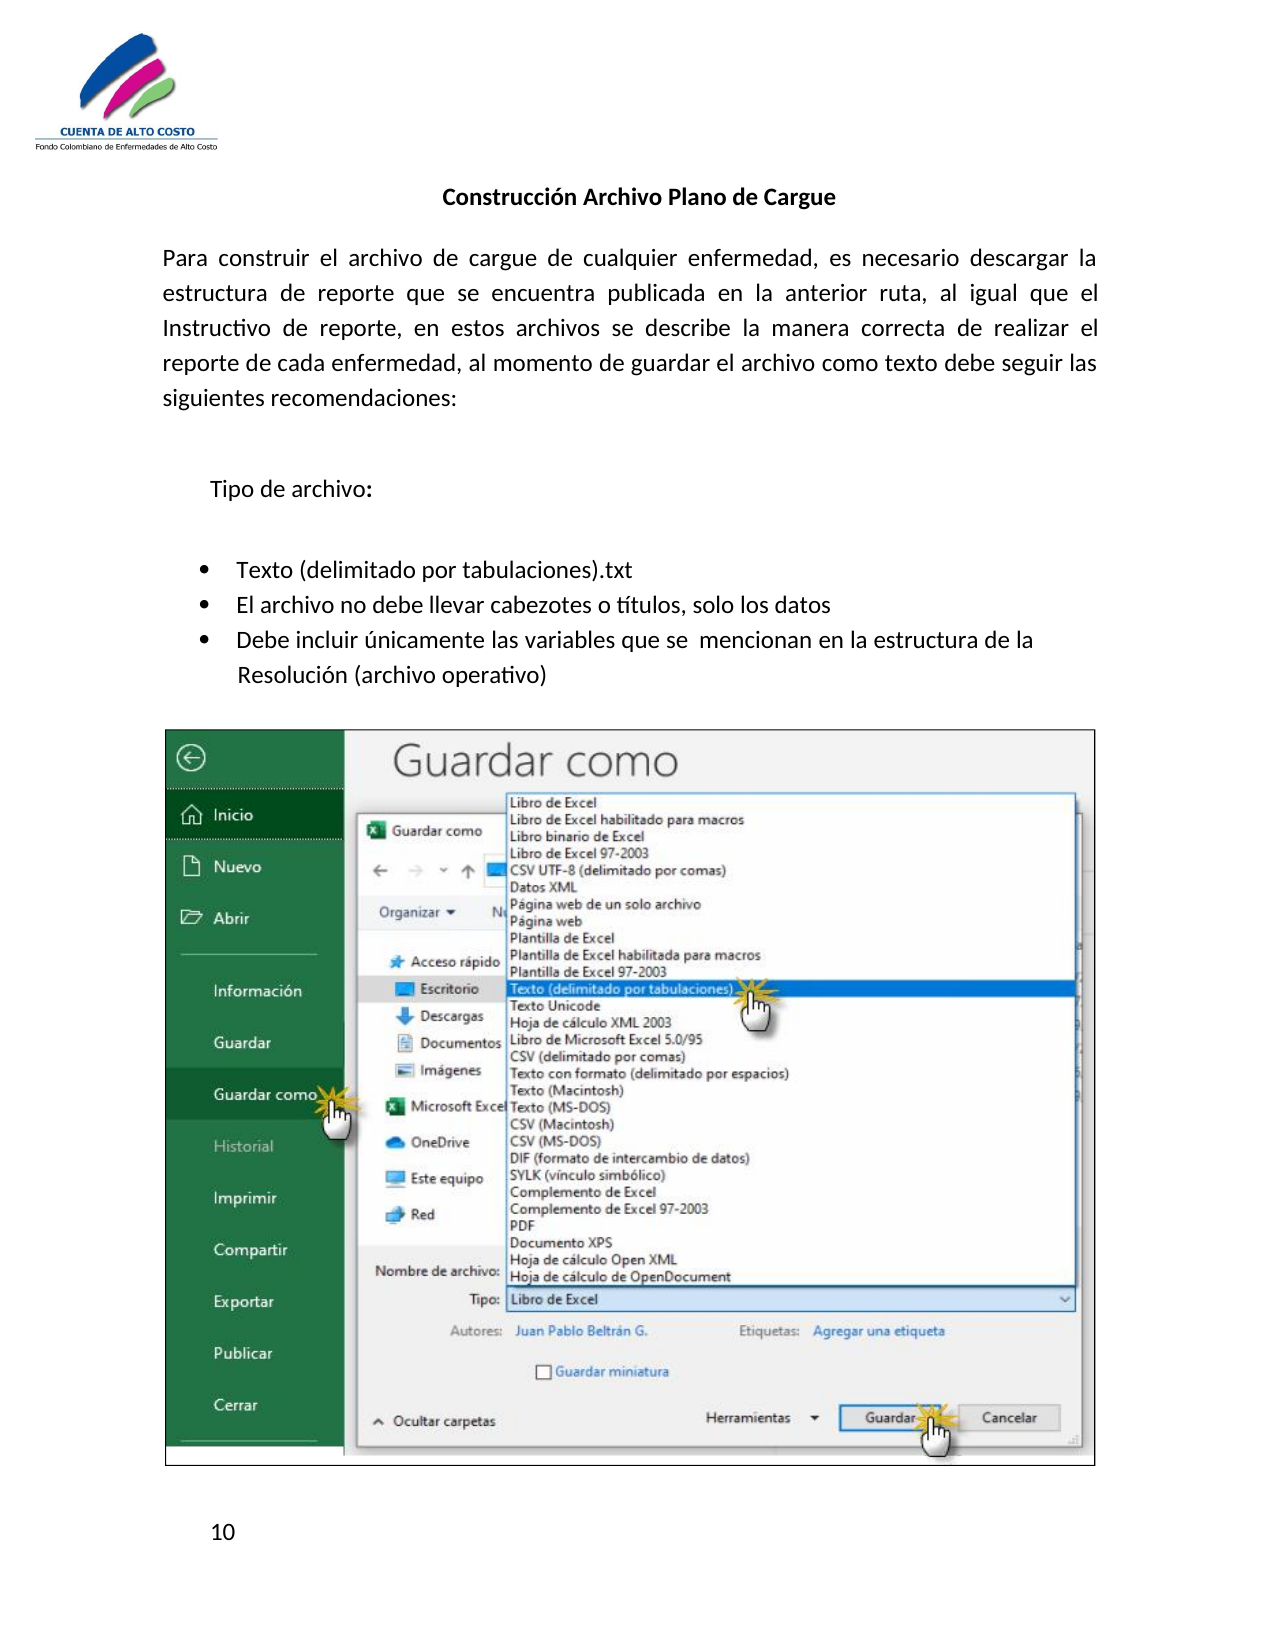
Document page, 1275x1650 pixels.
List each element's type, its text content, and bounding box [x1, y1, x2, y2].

subtitle Construcción Archivo Plano de Cargue [135, 181, 1143, 212]
list El archivo no debe llevar cabezotes o títulos, solo los datos [200, 589, 1175, 620]
picture [167, 731, 1094, 1464]
list Texto (delimitado por tabulaciones).txt [200, 554, 1175, 585]
picture [35, 31, 218, 151]
text Para construir el archivo de cargue de cualquier enfermedad, es necesario descargar la estructura de reporte que se encuentra publicada en la anterior ruta, al igual que el Instructivo de reporte, en estos archivos se describe la manera correcta de realizar el reporte de cada enfermedad, al momento de guardar el archivo como texto debe seguir las siguientes recomendaciones: [162, 242, 1099, 413]
list Debe incluir únicamente las variables que se mencionan en la estructura de la Resolución (archivo operativo) [200, 624, 1098, 689]
text Tipo de archivo: [210, 473, 1175, 504]
